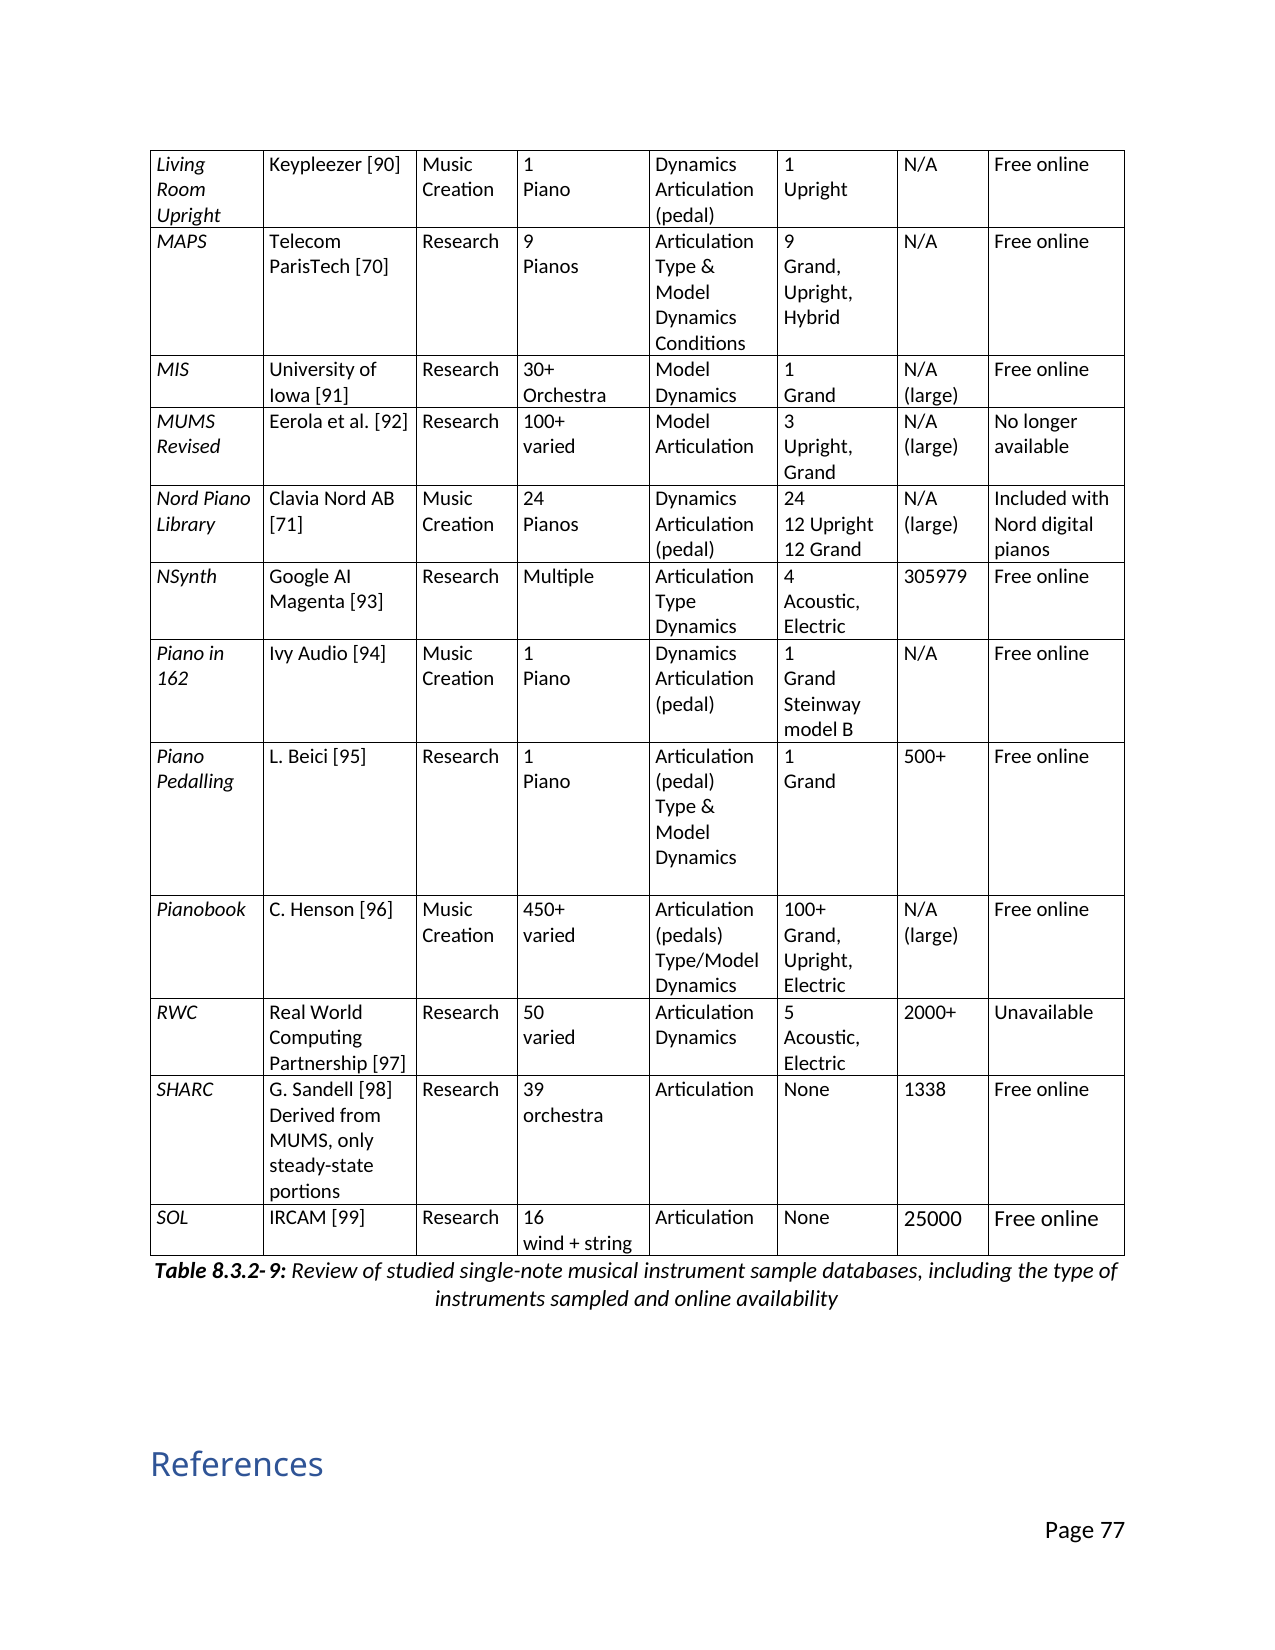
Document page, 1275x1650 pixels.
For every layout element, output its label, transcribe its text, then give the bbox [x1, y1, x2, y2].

table_cell 1 Grand Steinway model B [778, 640, 897, 742]
table_cell 100+ Grand, Upright, Electric [778, 896, 897, 998]
table_cell N/A (large) [898, 896, 988, 998]
table_cell Google AI Magenta [264, 563, 416, 639]
table_cell 3 Upright, Grand [778, 408, 897, 484]
table_cell Research [417, 743, 517, 895]
table_cell Articulation [650, 1205, 777, 1255]
table_cell RWC [151, 999, 263, 1075]
table_cell Research [417, 1205, 517, 1255]
table_cell 9 Pianos [518, 228, 649, 355]
table_cell 1 Grand [778, 356, 897, 407]
table_cell Nord Piano Library [151, 486, 263, 562]
table_cell 4 Acoustic, Electric [778, 563, 897, 639]
table_cell Ivy Audio [264, 640, 416, 742]
table_cell Articulation (pedals) Type/Model Dynamics [650, 896, 777, 998]
table_cell SOL [151, 1205, 263, 1255]
table_cell 1 Upright [778, 151, 897, 227]
table_cell Articulation Type Dynamics [650, 563, 777, 639]
table_cell Research [417, 408, 517, 484]
table_cell No longer available [989, 408, 1124, 484]
table_cell Unavailable [989, 999, 1124, 1075]
table_cell 450+ varied [518, 896, 649, 998]
table_cell 500+ [898, 743, 988, 895]
table_cell Model Dynamics [650, 356, 777, 407]
table_cell Music Creation [417, 151, 517, 227]
table_cell Free online [989, 1076, 1124, 1203]
table_cell C. Henson [264, 896, 416, 998]
table_cell Free online [989, 563, 1124, 639]
table_cell 1 Piano [518, 743, 649, 895]
table_cell 39 orchestra [518, 1076, 649, 1203]
table_cell 16 wind + string [518, 1205, 649, 1255]
table_cell 305979 [898, 563, 988, 639]
table_cell Multiple [518, 563, 649, 639]
table_cell Dynamics Articulation (pedal) [650, 486, 777, 562]
table_cell Music Creation [417, 896, 517, 998]
table_cell Clavia Nord AB [264, 486, 416, 562]
table_cell 24 12 Upright 12 Grand [778, 486, 897, 562]
table_cell 2000+ [898, 999, 988, 1075]
table_cell Keypleezer [264, 151, 416, 227]
table_cell N/A (large) [898, 356, 988, 407]
table_cell 1 Piano [518, 640, 649, 742]
table_cell Free online [989, 1205, 1124, 1255]
table_cell Research [417, 999, 517, 1075]
table_cell 25000 [898, 1205, 988, 1255]
table_cell University of Iowa [264, 356, 416, 407]
table_cell 1 Piano [518, 151, 649, 227]
table_cell N/A [898, 640, 988, 742]
table_cell Telecom ParisTech [264, 228, 416, 355]
table_cell N/A (large) [898, 408, 988, 484]
table_cell Piano Pedalling [151, 743, 263, 895]
table_cell Music Creation [417, 640, 517, 742]
table_cell 50 varied [518, 999, 649, 1075]
table_cell IRCAM [264, 1205, 416, 1255]
table_cell Free online [989, 640, 1124, 742]
table_cell G. Sandell Derived from MUMS, only steady-state portions [264, 1076, 416, 1203]
table_cell L. Beici [264, 743, 416, 895]
table_cell N/A [898, 151, 988, 227]
table_cell Free online [989, 151, 1124, 227]
table_cell Dynamics Articulation (pedal) [650, 151, 777, 227]
table_cell 100+ varied [518, 408, 649, 484]
table_cell None [778, 1205, 897, 1255]
table_cell Living Room Upright [151, 151, 263, 227]
table_cell Articulation Type & Model Dynamics Conditions [650, 228, 777, 355]
table_cell Research [417, 563, 517, 639]
table_cell Free online [989, 743, 1124, 895]
table_cell MIS [151, 356, 263, 407]
table_cell SHARC [151, 1076, 263, 1203]
table_cell Pianobook [151, 896, 263, 998]
table_cell Free online [989, 228, 1124, 355]
table_cell 1 Grand [778, 743, 897, 895]
table_cell NSynth [151, 563, 263, 639]
table_cell MUMS Revised [151, 408, 263, 484]
table_cell Research [417, 228, 517, 355]
table_cell 1338 [898, 1076, 988, 1203]
table_cell 9 Grand, Upright, Hybrid [778, 228, 897, 355]
table_cell Dynamics Articulation (pedal) [650, 640, 777, 742]
table_cell Model Articulation [650, 408, 777, 484]
table_cell Real World Computing Partnership [264, 999, 416, 1075]
table_cell Free online [989, 896, 1124, 998]
table_cell 30+ Orchestra [518, 356, 649, 407]
table_cell N/A (large) [898, 486, 988, 562]
table_cell Articulation [650, 1076, 777, 1203]
table_cell Music Creation [417, 486, 517, 562]
table_cell 5 Acoustic, Electric [778, 999, 897, 1075]
table_cell Research [417, 356, 517, 407]
table_cell Articulation (pedal) Type & Model Dynamics [650, 743, 777, 895]
table_cell Included with Nord digital pianos [989, 486, 1124, 562]
table_cell Articulation Dynamics [650, 999, 777, 1075]
table_cell MAPS [151, 228, 263, 355]
table_cell None [778, 1076, 897, 1203]
table_cell 24 Pianos [518, 486, 649, 562]
table_cell Eerola et al. [264, 408, 416, 484]
table_cell N/A [898, 228, 988, 355]
table_cell Free online [989, 356, 1124, 407]
table_cell Piano in 162 [151, 640, 263, 742]
table_cell Research [417, 1076, 517, 1203]
